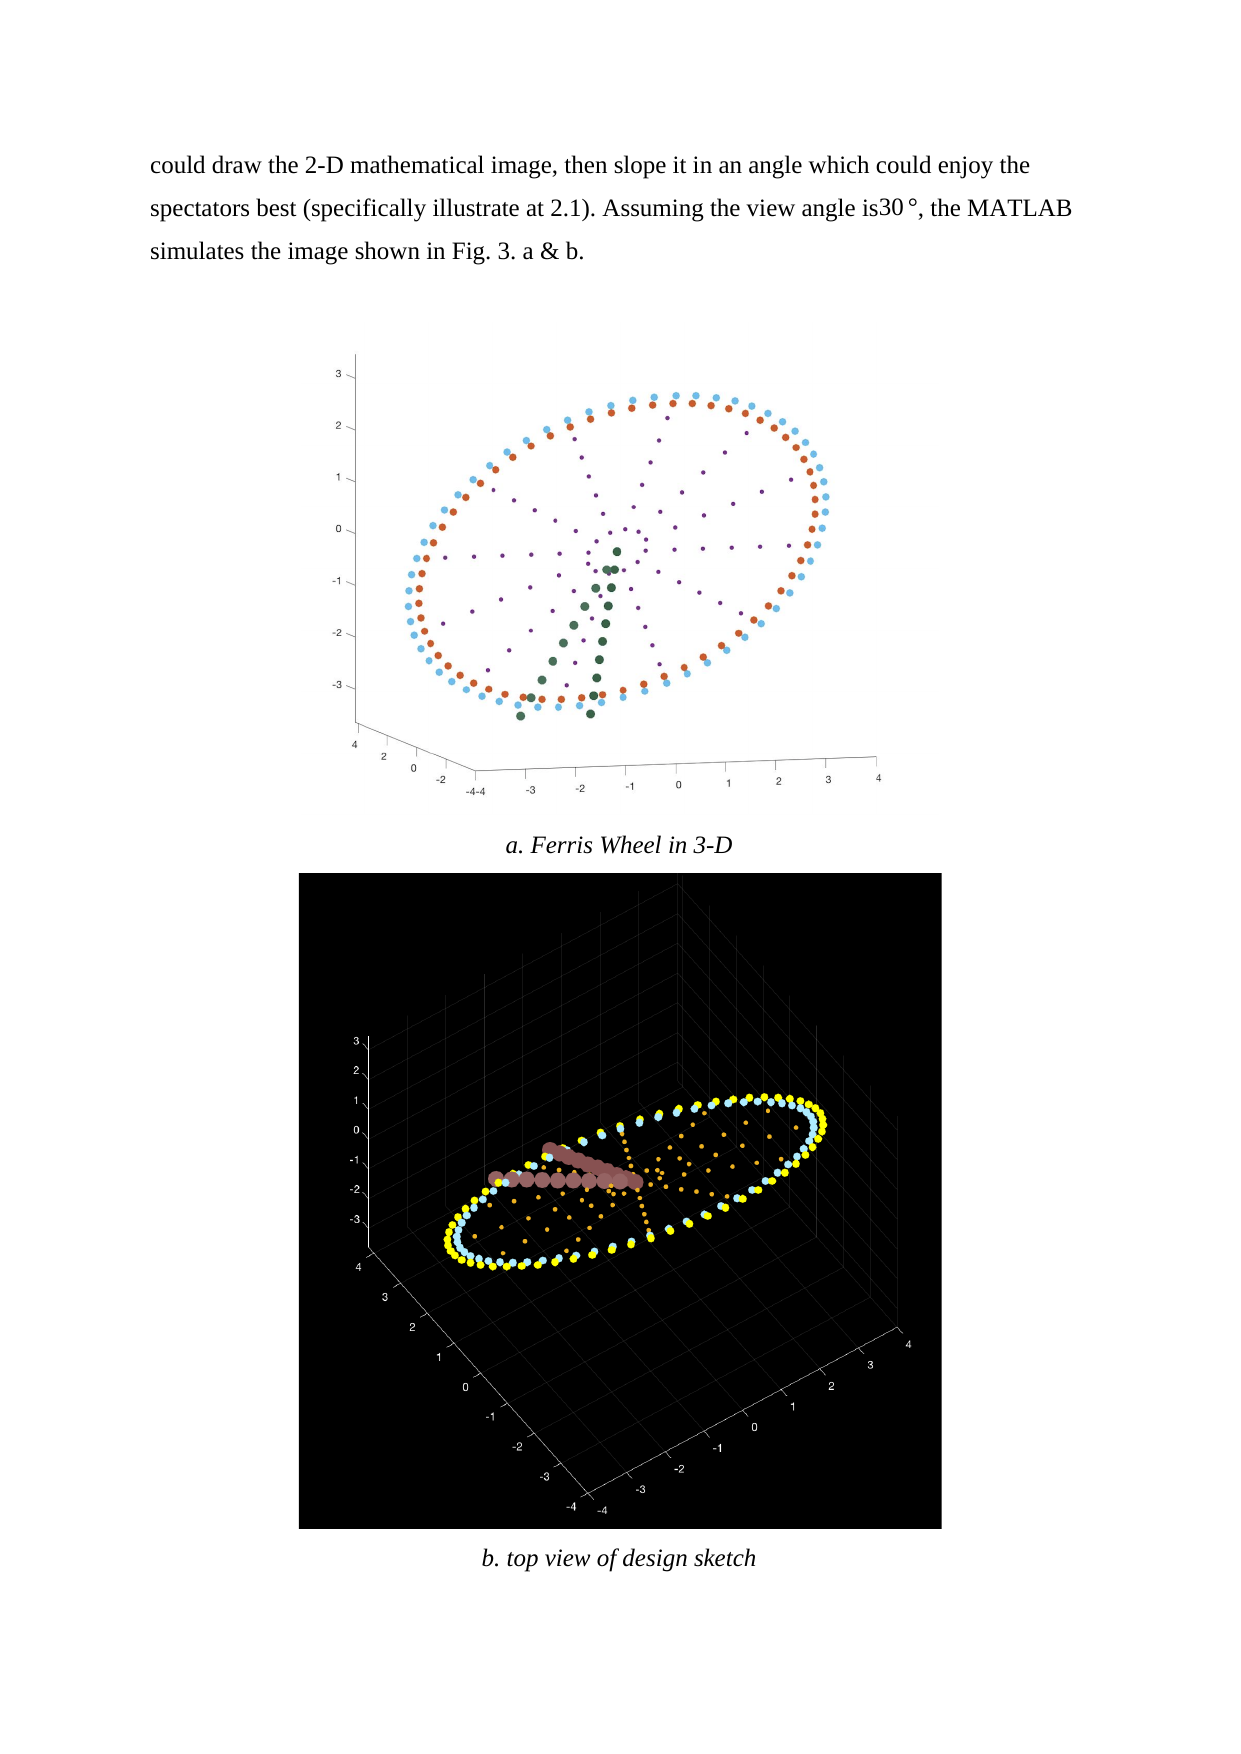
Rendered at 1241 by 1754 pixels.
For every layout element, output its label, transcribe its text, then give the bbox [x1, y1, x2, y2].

text b. top view of design sketch [150, 1543, 1090, 1572]
text a. Ferris Wheel in 3-D [150, 830, 1090, 859]
picture [301, 322, 939, 815]
picture [298, 873, 942, 1529]
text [150, 150, 1090, 265]
